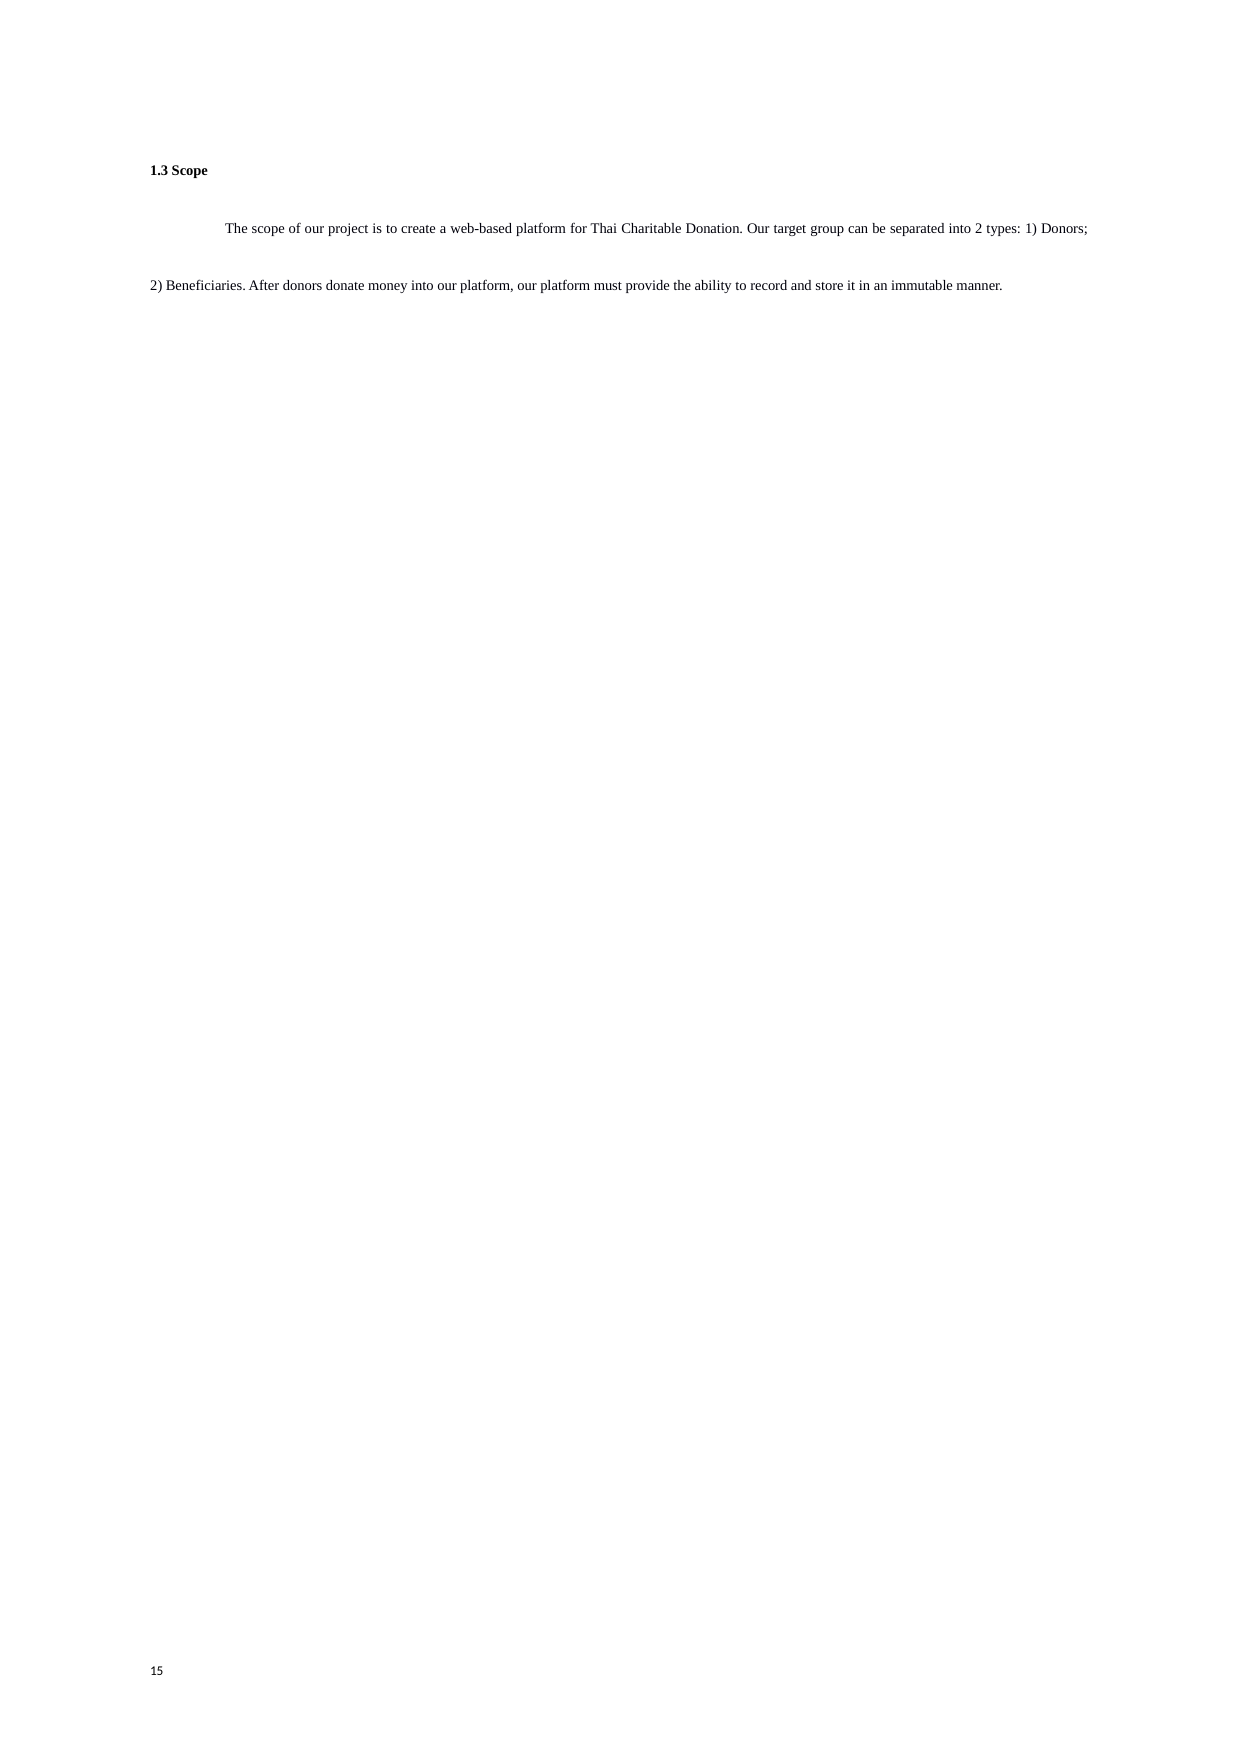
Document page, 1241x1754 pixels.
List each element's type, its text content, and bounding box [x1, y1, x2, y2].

text 1.3 Scope [150, 150, 1090, 179]
text The scope of our project is to create a web-based platform for Thai Charitable Donation. Our target group can be separated into 2 types: 1) Donors; 2) Beneficiaries. After donors donate money into our platform, our platform must provide the ability to record and store it in an immutable manner. [150, 207, 1090, 294]
